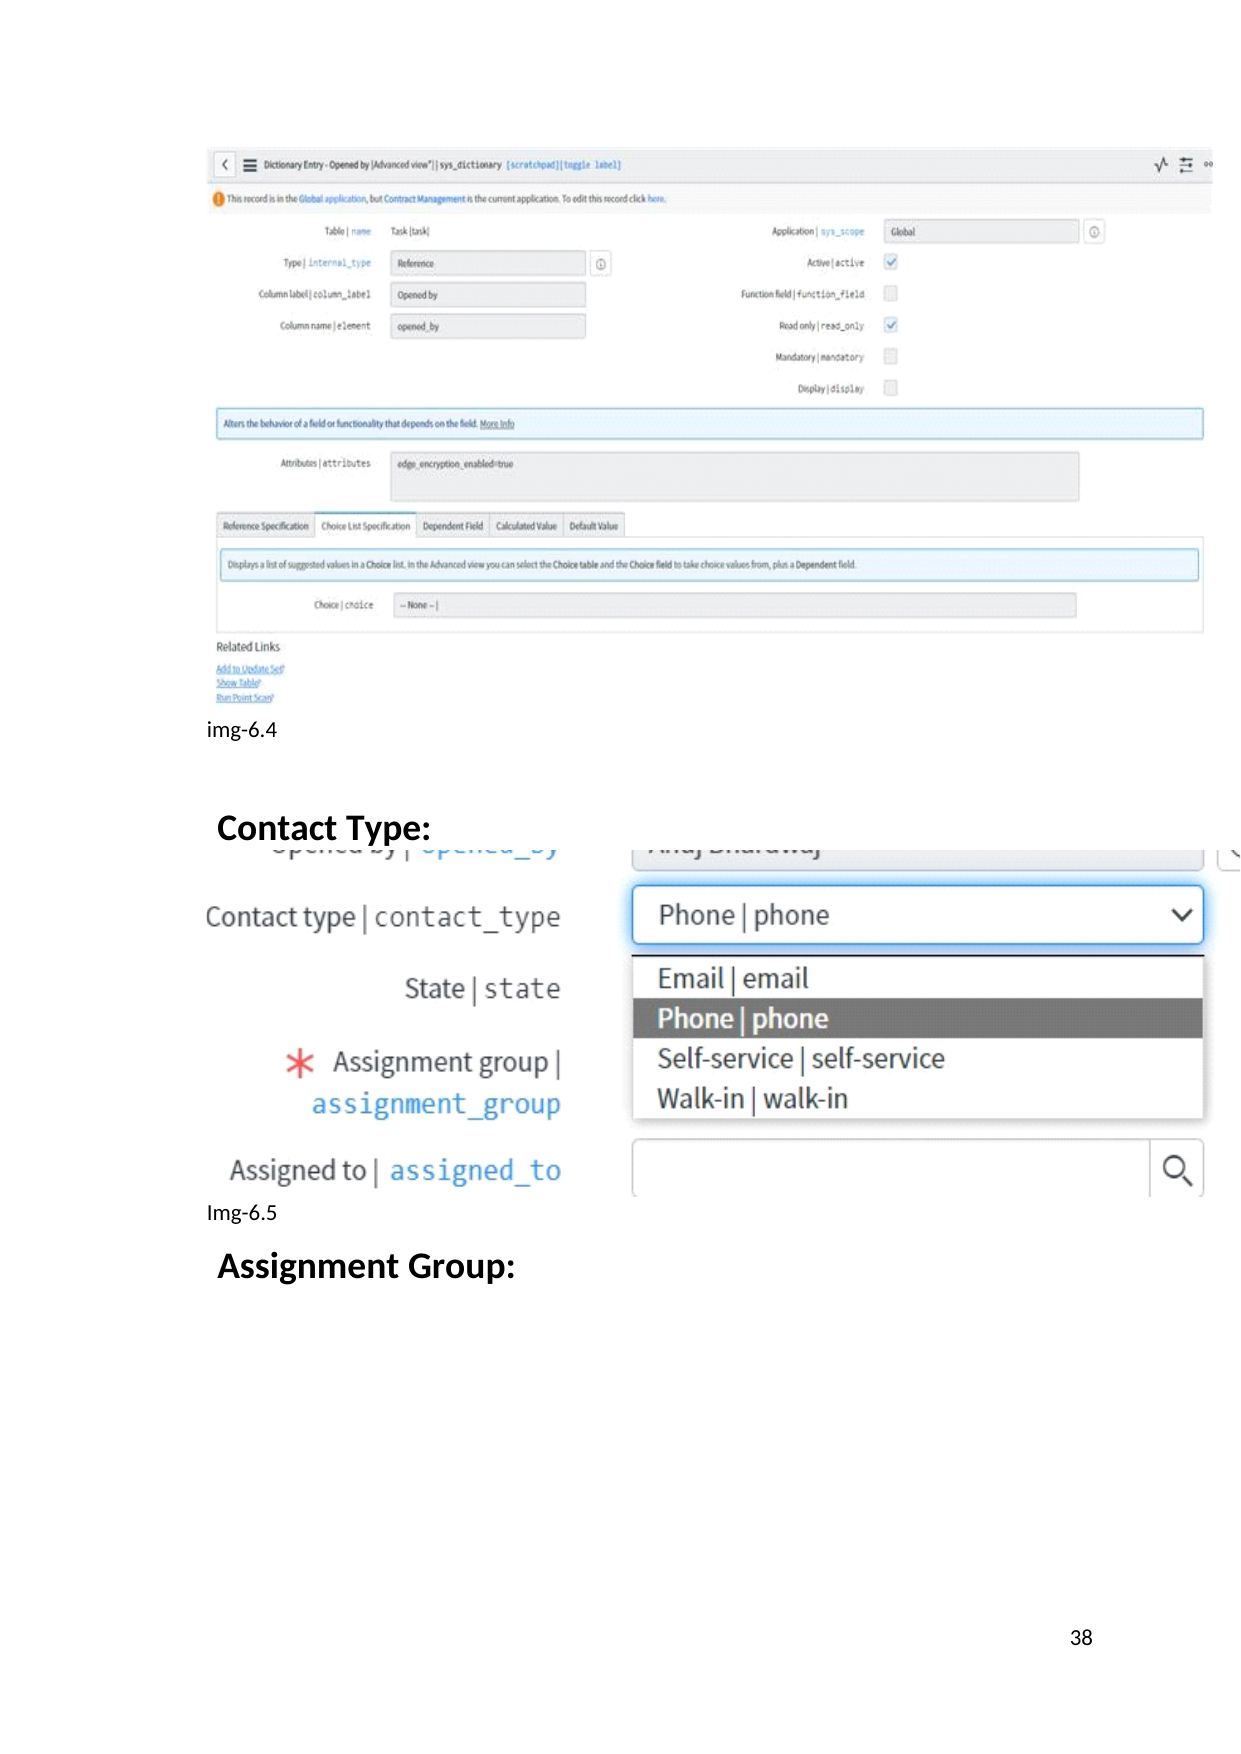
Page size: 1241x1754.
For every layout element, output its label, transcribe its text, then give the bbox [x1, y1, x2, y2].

text Contact Type: [217, 804, 1093, 849]
text Img-6.5 [207, 1198, 1093, 1226]
text Assignment Group: [217, 1242, 1093, 1288]
text img-6.4 [207, 715, 1093, 743]
picture [206, 147, 1213, 715]
picture [206, 850, 1241, 1197]
